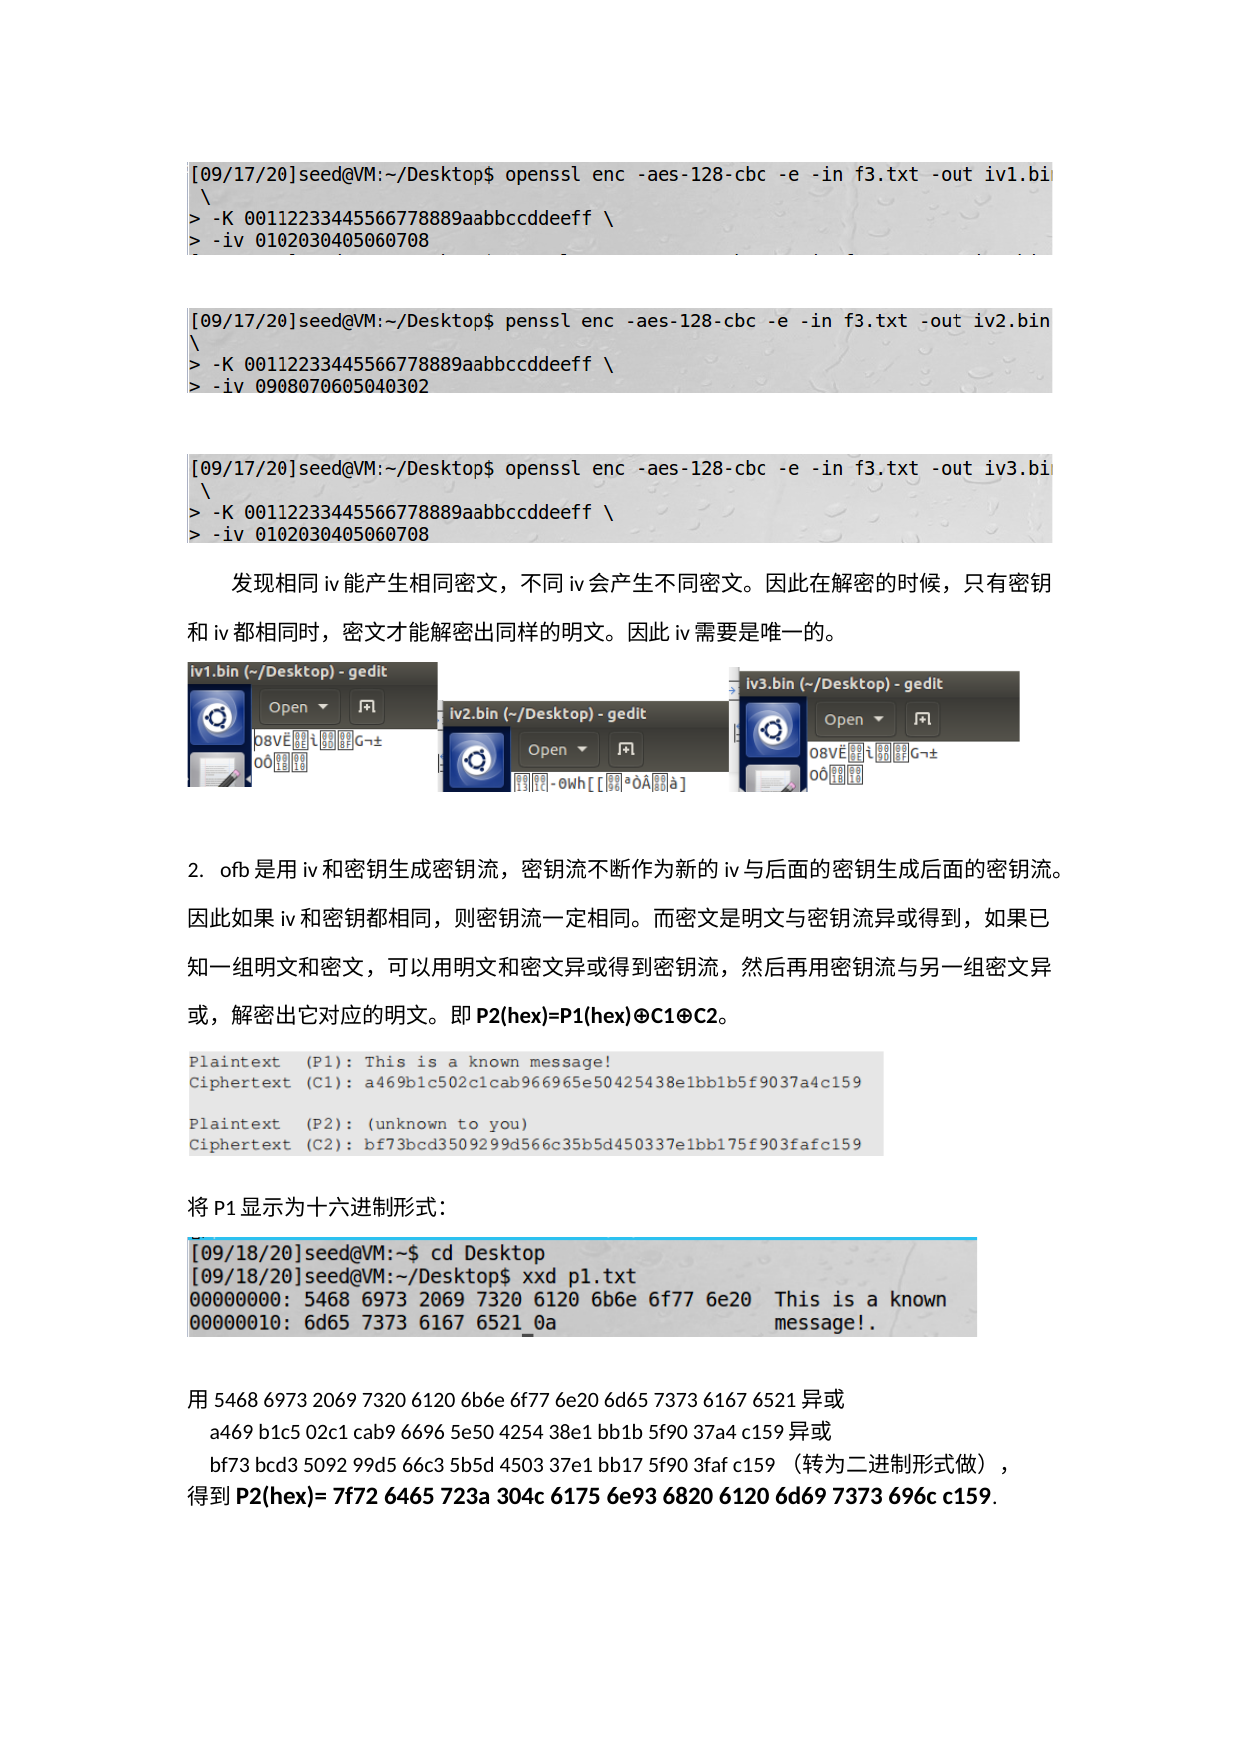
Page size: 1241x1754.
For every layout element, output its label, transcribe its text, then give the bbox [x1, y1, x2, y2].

list 将P1显示为十六进制形式： [187, 1189, 1053, 1222]
text 用5468 6973 2069 7320 6120 6b6e 6f77 6e20 6d65 7373 6167 6521异或 [187, 1381, 1053, 1414]
picture [187, 162, 1053, 255]
picture [187, 308, 1053, 393]
text 得到P2(hex)= 7f72 6465 723a 304c 6175 6e93 6820 6120 6d69 7373 696c c159. [187, 1479, 1053, 1511]
picture [187, 662, 1020, 792]
list ofb是用iv和密钥生成密钥流，密钥流不断作为新的iv与后面的密钥生成后面的密钥流。因此如果iv和密钥都相同，则密钥流一定相同。而密文是明文与密钥流异或得到，如果已知一组明文和密文，可以用明文和密文异或得到密钥流，然后再用密钥流与另一组密文异或，解密出它对应的明文。即P2(hex)=P1(hex)⊕C1⊕C2。 [187, 852, 1053, 1030]
list 发现相同iv能产生相同密文，不同iv会产生不同密文。因此在解密的时候，只有密钥和iv都相同时，密文才能解密出同样的明文。因此iv需要是唯一的。 [187, 565, 1053, 647]
text bf73 bcd3 5092 99d5 66c3 5b5d 4503 37e1 bb17 5f90 3faf c159 （转为二进制形式做）， [187, 1446, 1053, 1479]
text a469 b1c5 02c1 cab9 6696 5e50 4254 38e1 bb1b 5f90 37a4 c159异或 [187, 1414, 1053, 1446]
picture [187, 454, 1053, 543]
picture [187, 1237, 978, 1337]
picture [187, 1046, 884, 1156]
